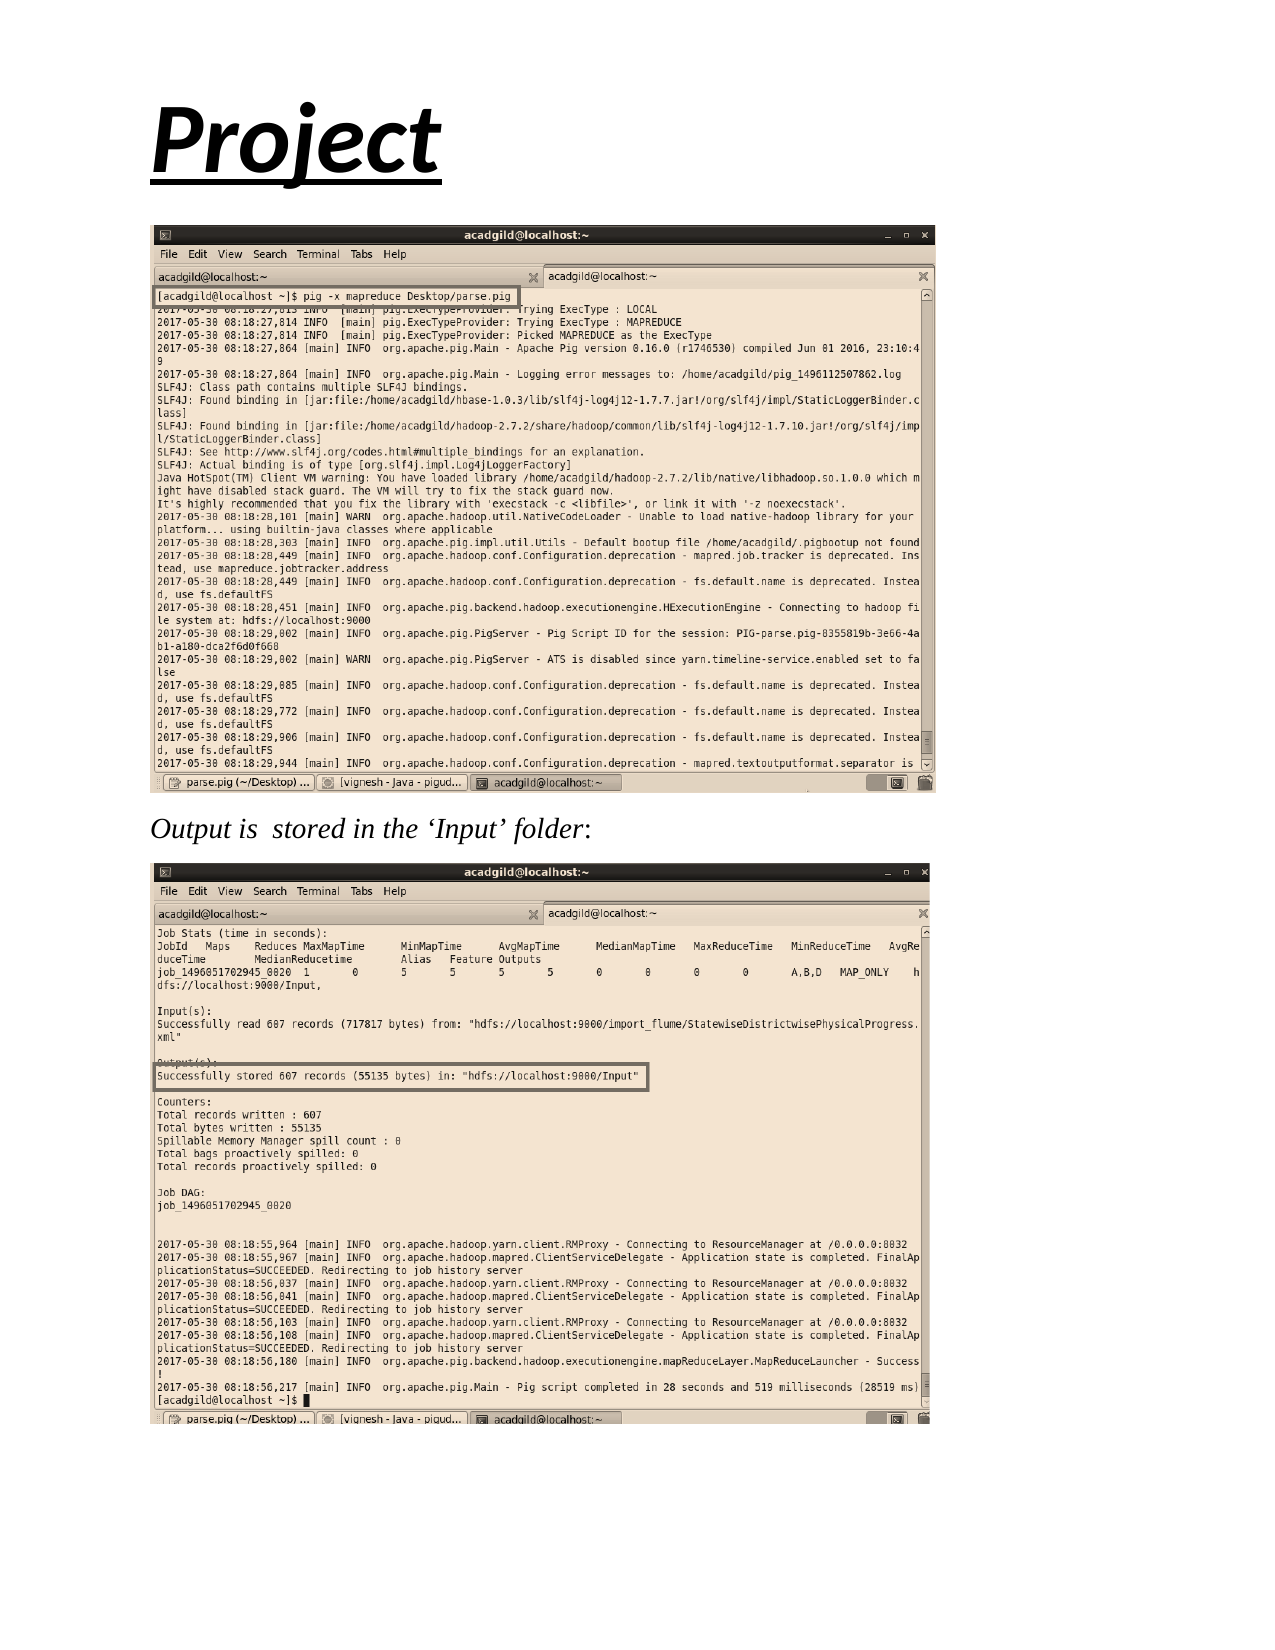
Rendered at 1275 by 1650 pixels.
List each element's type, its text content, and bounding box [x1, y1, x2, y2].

text Output is stored in the ‘Input’ folder: [150, 811, 1125, 845]
